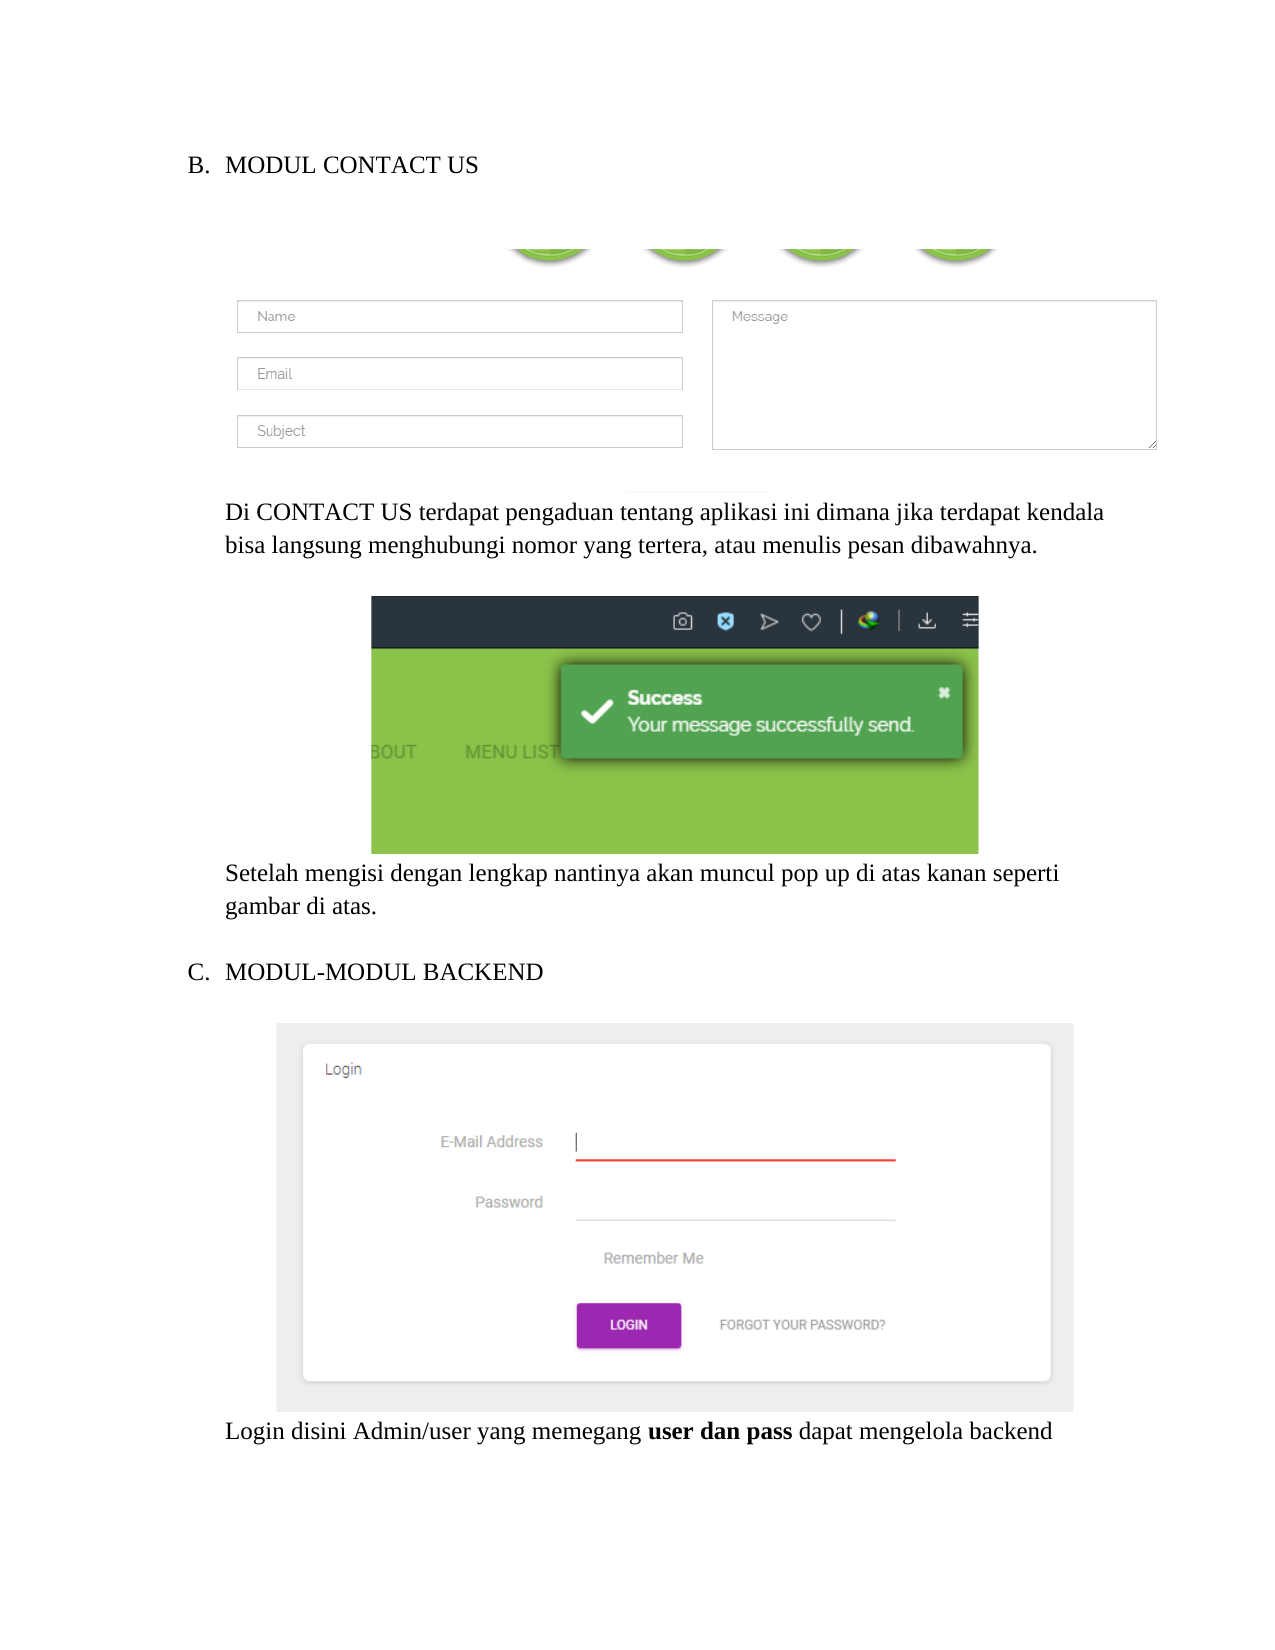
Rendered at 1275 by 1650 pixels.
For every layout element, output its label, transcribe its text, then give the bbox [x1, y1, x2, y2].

list Login disini Admin/user yang memegang user dan pass dapat mengelola backend [225, 1416, 1125, 1445]
picture [276, 1023, 1074, 1412]
list Di CONTACT US terdapat pengaduan tentang aplikasi ini dimana jika terdapat kendala bisa langsung menghubungi nomor yang tertera, atau menulis pesan dibawahnya. [225, 497, 1125, 559]
list MODUL-MODUL BACKEND [187, 957, 1125, 986]
list MODUL CONTACT US [187, 150, 1125, 179]
list Setelah mengisi dengan lengkap nantinya akan muncul pop up di atas kanan seperti gambar di atas. [225, 858, 1125, 920]
picture [225, 249, 1184, 493]
picture [371, 596, 979, 854]
